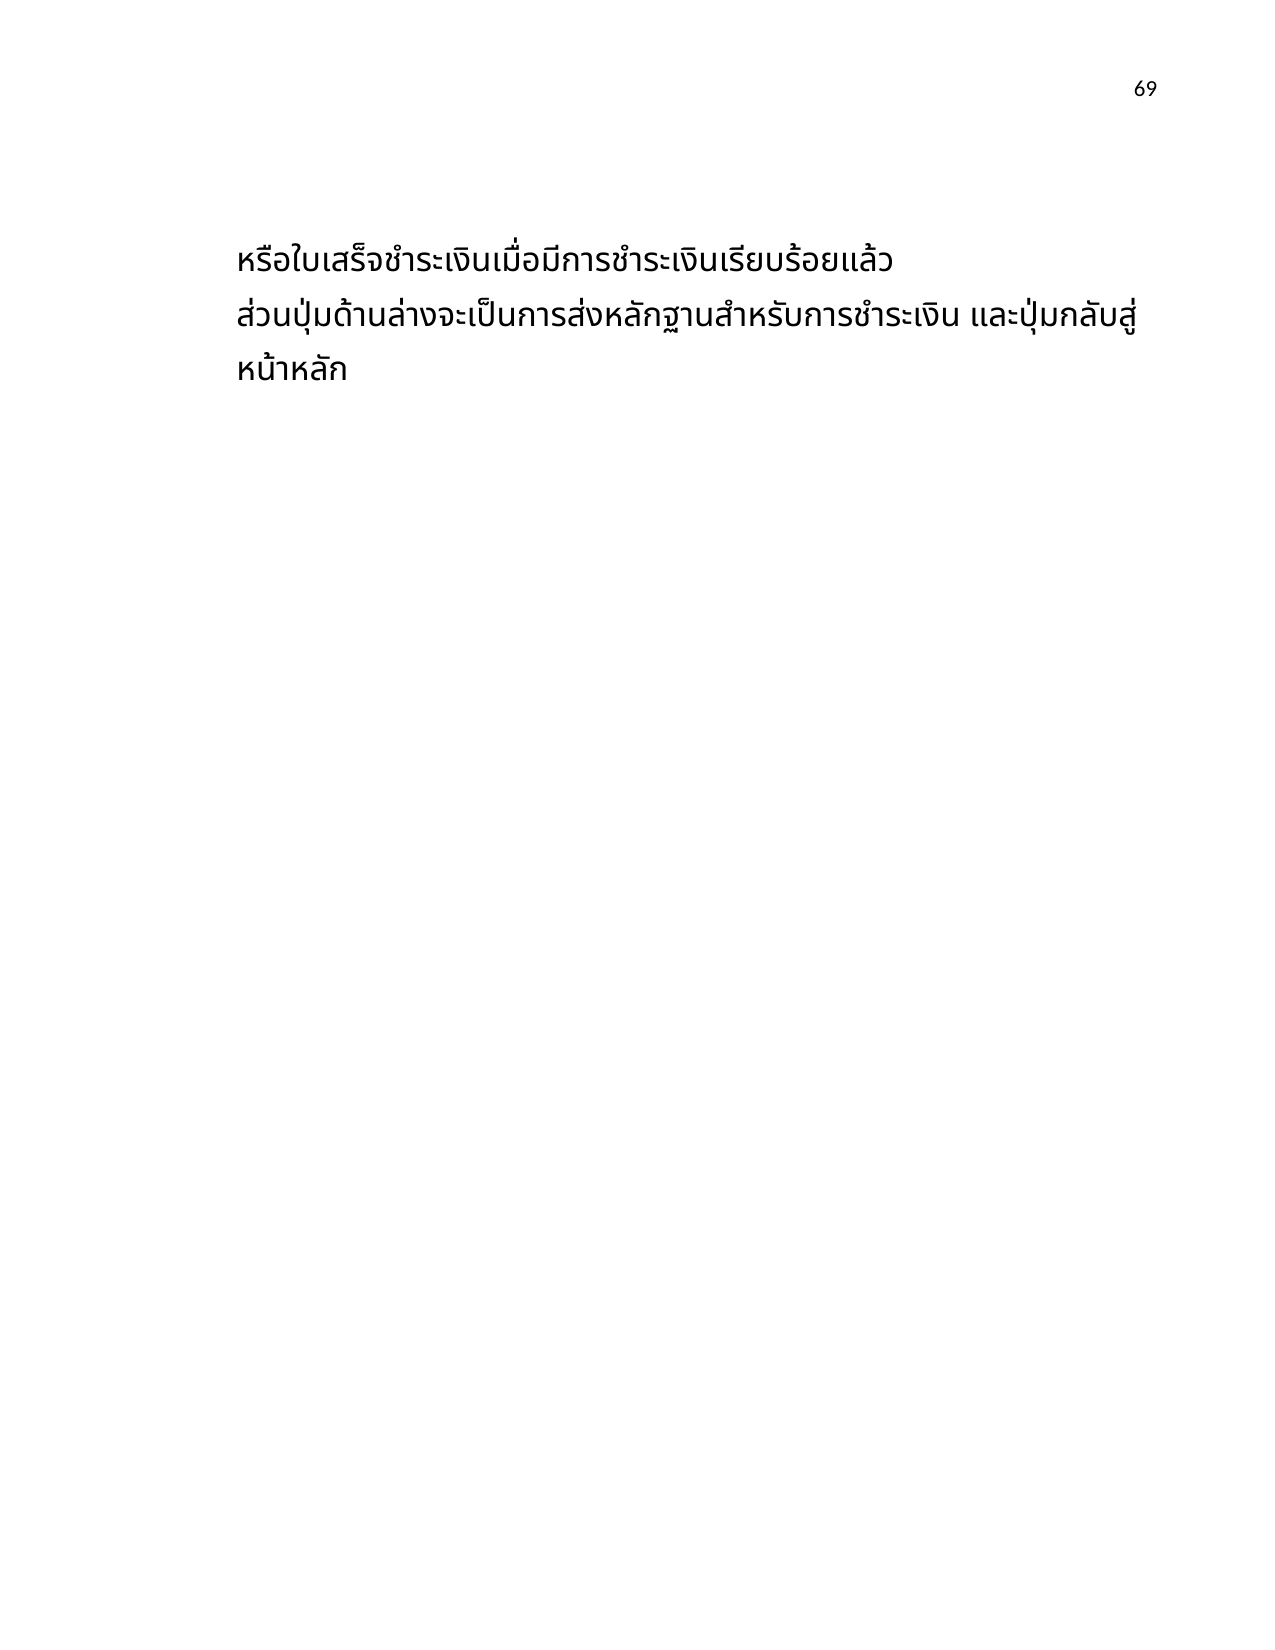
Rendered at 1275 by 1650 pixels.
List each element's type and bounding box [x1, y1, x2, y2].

text [236, 236, 1157, 395]
